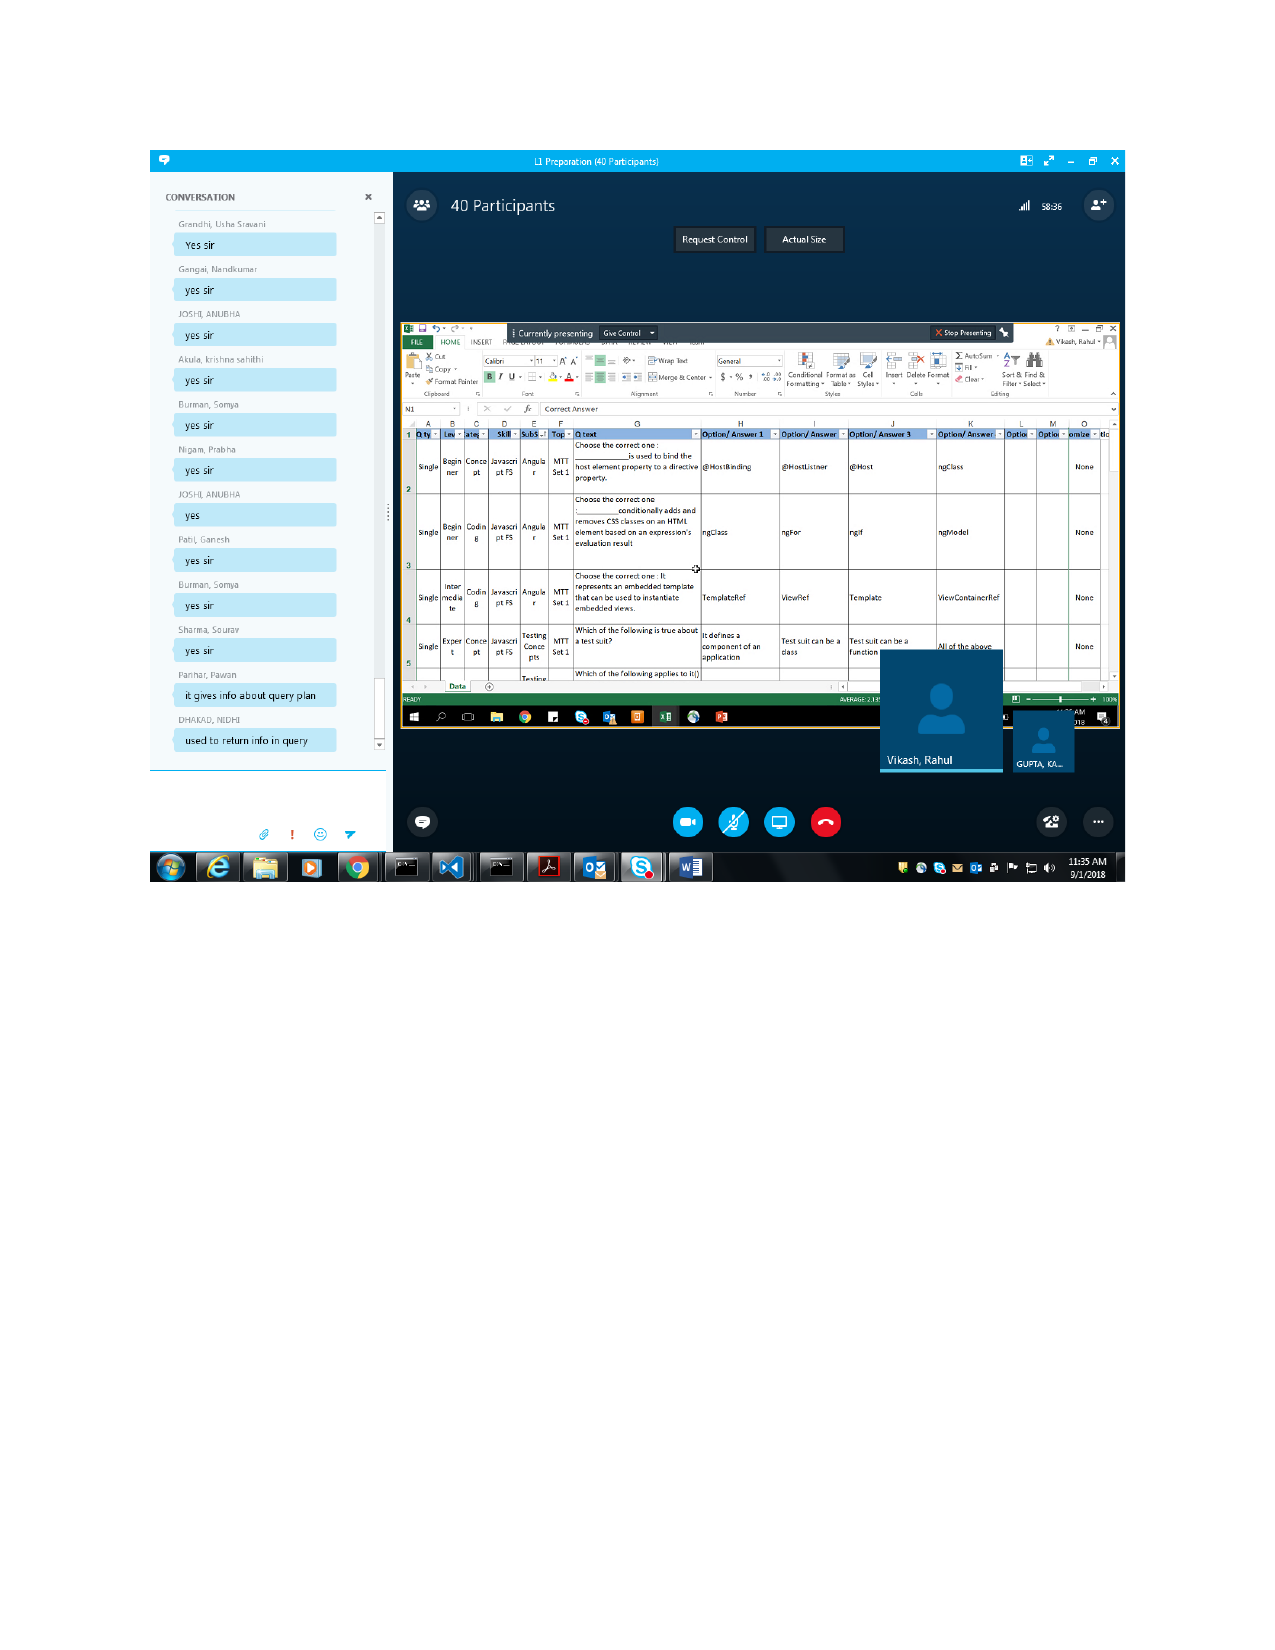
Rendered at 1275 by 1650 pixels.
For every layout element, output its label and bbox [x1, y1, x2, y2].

picture [160, 156, 169, 163]
picture [150, 173, 1125, 882]
